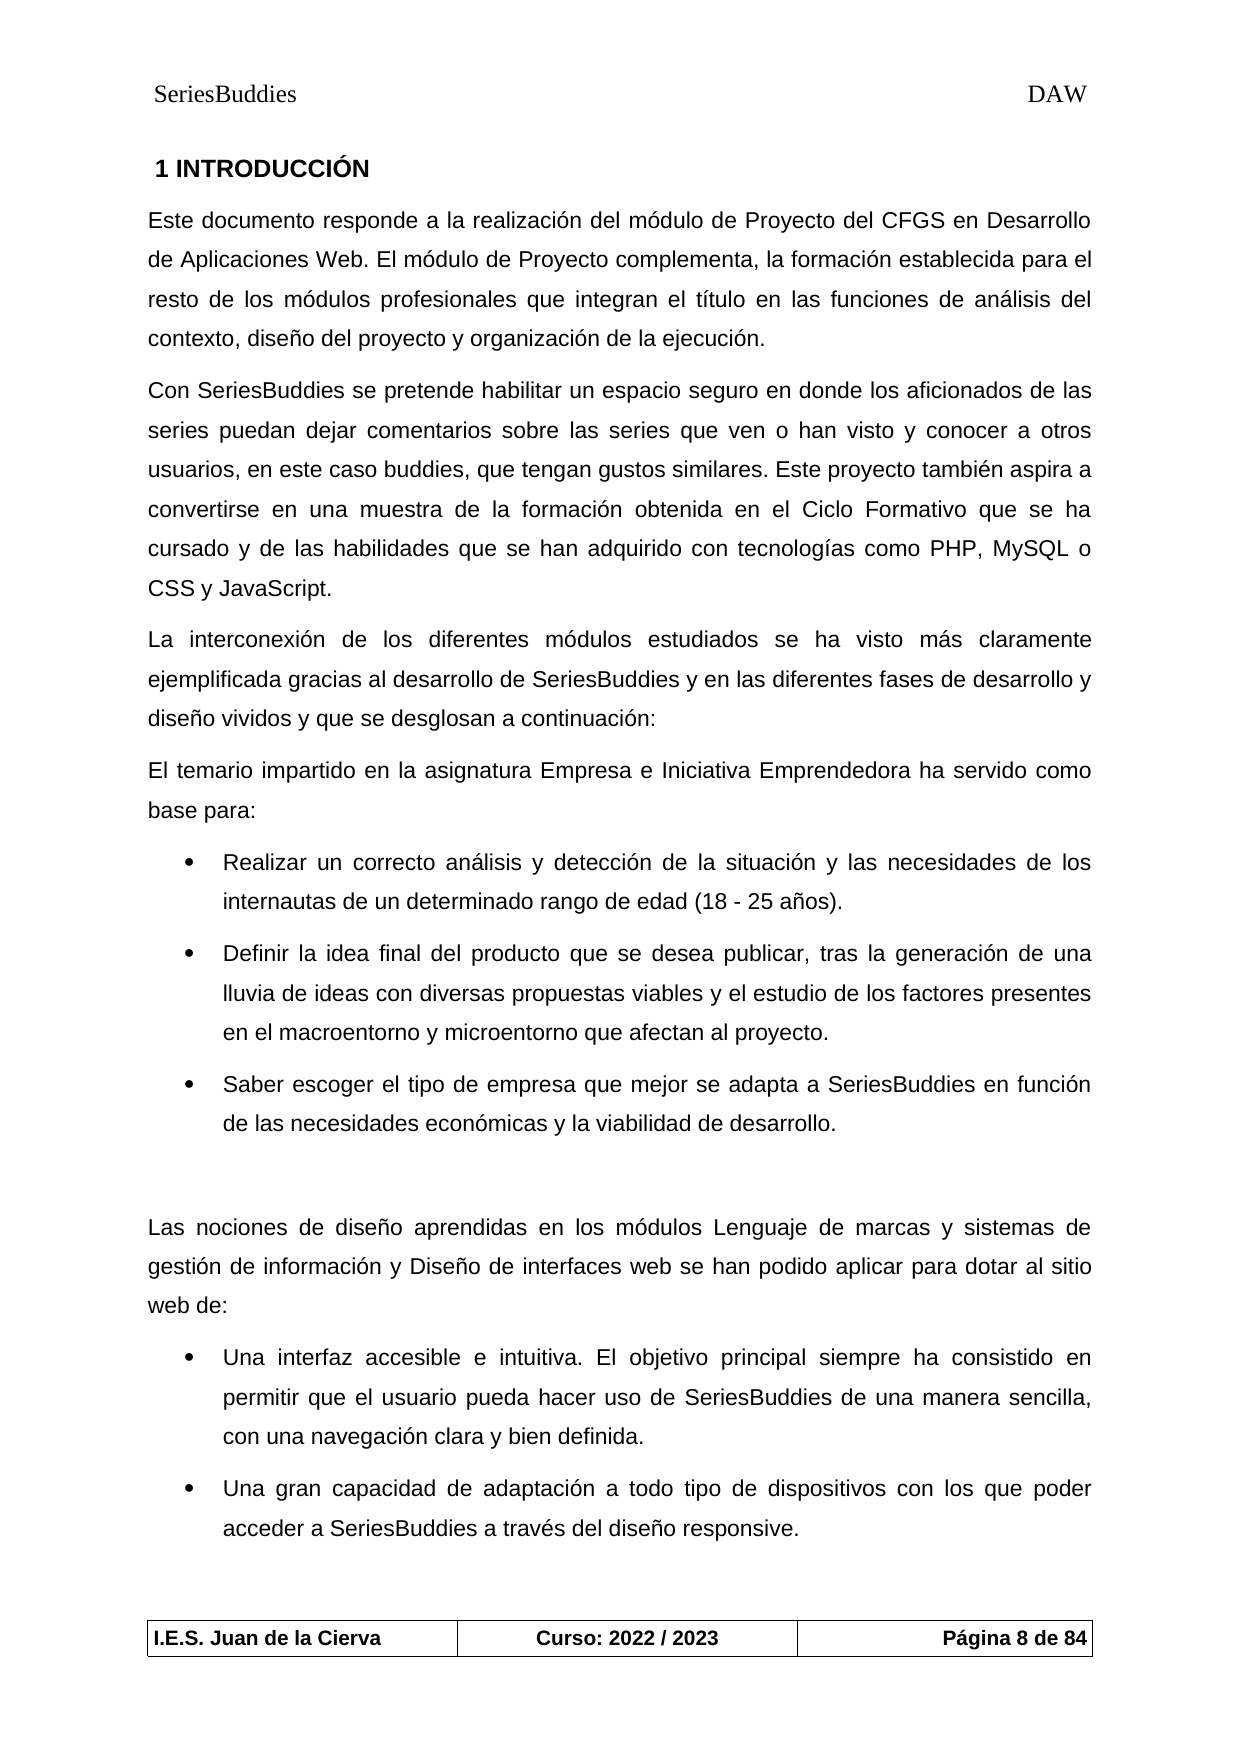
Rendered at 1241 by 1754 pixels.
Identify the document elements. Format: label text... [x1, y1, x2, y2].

list Realizar un correcto análisis y detección de la situación y las necesidades de los internautas de un determinado rango de edad (18 - 25 años). [185, 849, 1093, 914]
text Con SeriesBuddies se pretende habilitar un espacio seguro en donde los aficionados de las series puedan dejar comentarios sobre las series que ven o han visto y conocer a otros usuarios, en este caso buddies, que tengan gustos similares. Este proyecto también aspira a convertirse en una muestra de la formación obtenida en el Ciclo Formativo que se ha cursado y de las habilidades que se han adquirido con tecnologías como PHP, MySQL o CSS y JavaScript. [148, 377, 1093, 601]
subtitle INTRODUCCIÓN [148, 154, 1093, 183]
text Este documento responde a la realización del módulo de Proyecto del CFGS en Desarrollo de Aplicaciones Web. El módulo de Proyecto complementa, la formación establecida para el resto de los módulos profesionales que integran el título en las funciones de análisis del contexto, diseño del proyecto y organización de la ejecución. [148, 207, 1093, 352]
list Saber escoger el tipo de empresa que mejor se adapta a SeriesBuddies en función de las necesidades económicas y la viabilidad de desarrollo. [185, 1071, 1093, 1137]
text Las nociones de diseño aprendidas en los módulos Lenguaje de marcas y sistemas de gestión de información y Diseño de interfaces web se han podido aplicar para dotar al sitio web de: [148, 1213, 1093, 1319]
text El temario impartido en la asignatura Empresa e Iniciativa Emprendedora ha servido como base para: [148, 757, 1093, 823]
list Una interfaz accesible e intuitiva. El objetivo principal siempre ha consistido en permitir que el usuario pueda hacer uso de SeriesBuddies de una manera sencilla, con una navegación clara y bien definida. [185, 1344, 1093, 1449]
list Una gran capacidad de adaptación a todo tipo de dispositivos con los que poder acceder a SeriesBuddies a través del diseño responsive. [185, 1475, 1093, 1541]
list Definir la idea final del producto que se desea publicar, tras la generación de una lluvia de ideas con diversas propuestas viables y el estudio de los factores presentes en el macroentorno y microentorno que afectan al proyecto. [185, 940, 1093, 1045]
text La interconexión de los diferentes módulos estudiados se ha visto más claramente ejemplificada gracias al desarrollo de SeriesBuddies y en las diferentes fases de desarrollo y diseño vividos y que se desglosan a continuación: [148, 626, 1093, 732]
